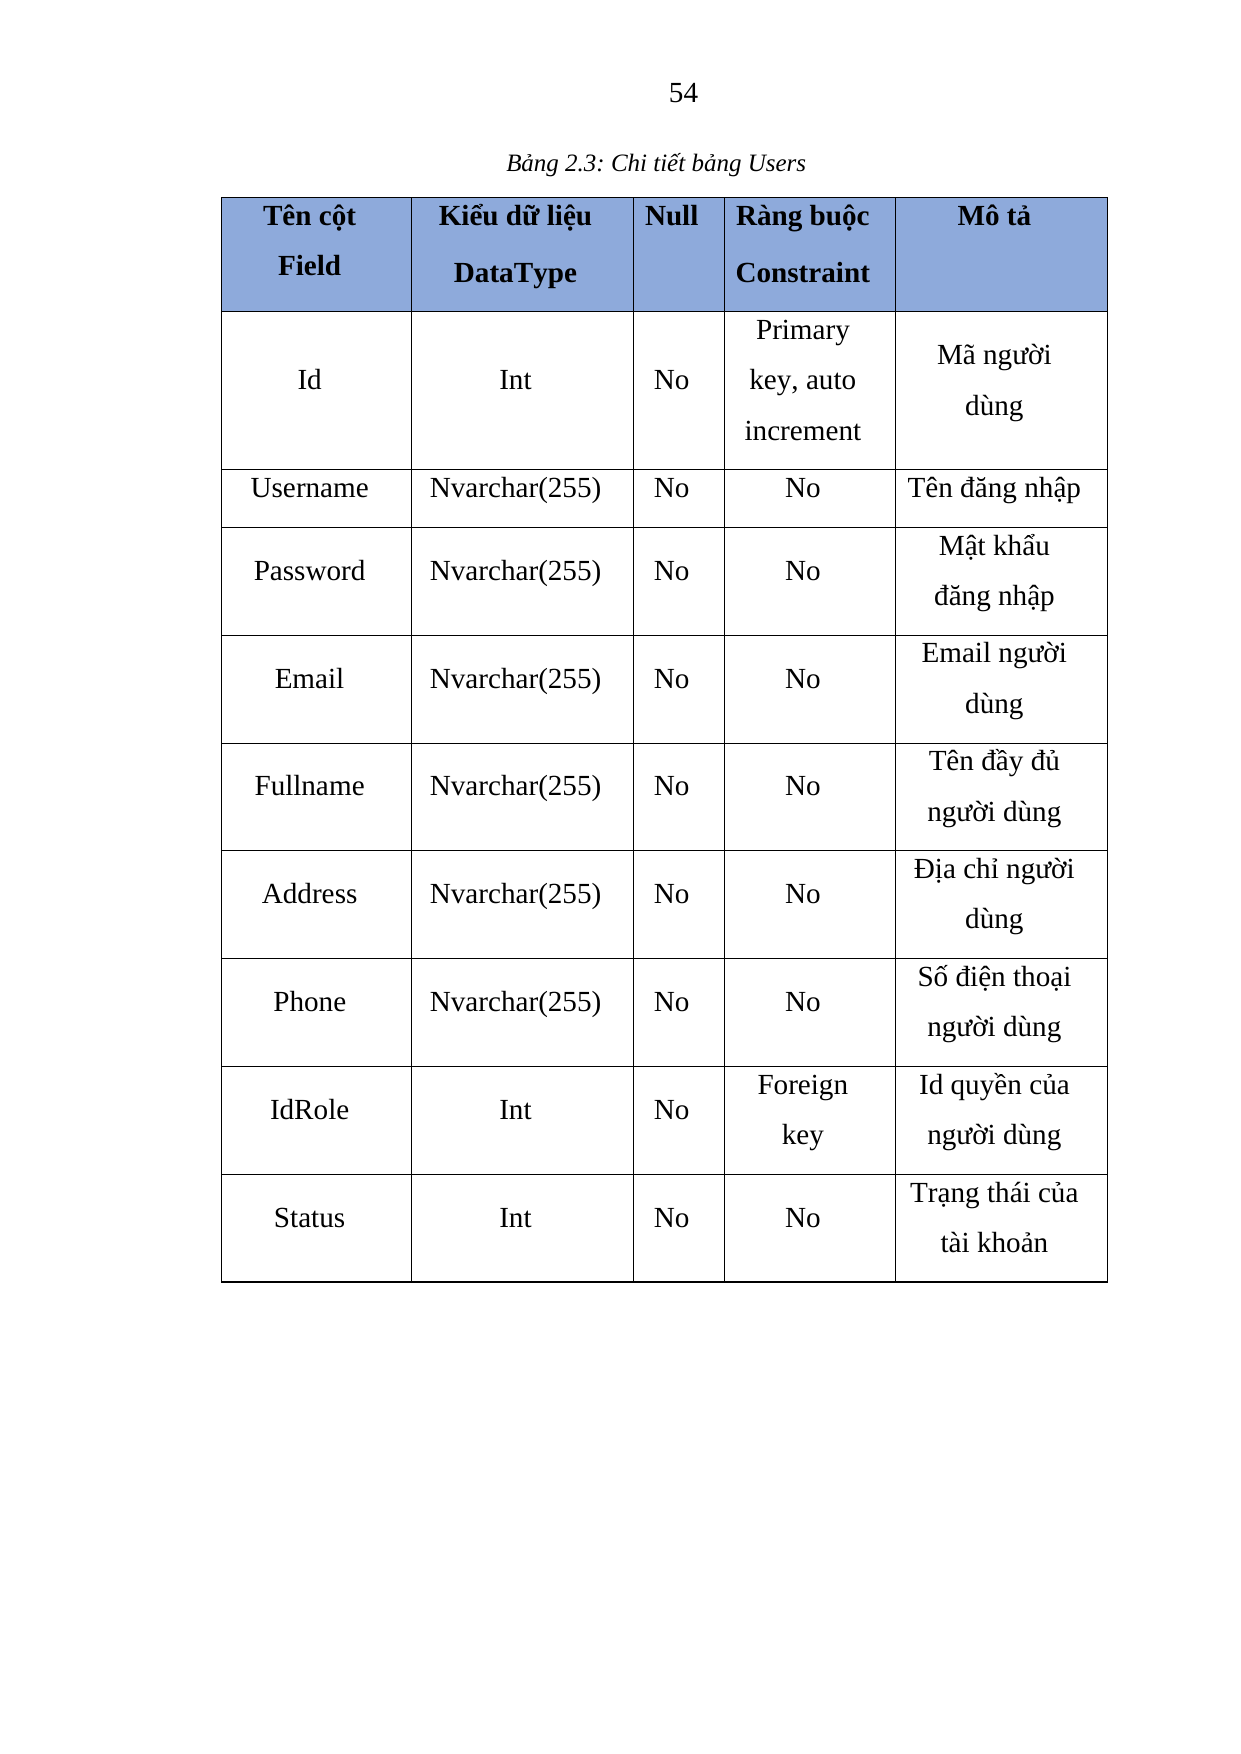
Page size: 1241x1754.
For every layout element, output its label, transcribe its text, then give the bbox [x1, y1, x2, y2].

table_cell Nvarchar(255) [412, 470, 633, 527]
table_cell No [634, 636, 724, 742]
table_cell Int [412, 1175, 633, 1281]
text Bảng 2.3: Chi tiết bảng Users [207, 148, 1107, 176]
table_cell Số điện thoại người dùng [896, 959, 1107, 1066]
table_cell No [634, 851, 724, 958]
table_cell Id [222, 312, 411, 469]
table_cell No [634, 1175, 724, 1281]
table_cell Tên đăng nhập [896, 470, 1107, 527]
table_cell No [725, 959, 895, 1066]
table_cell No [634, 470, 724, 527]
table_cell Mã người dùng [896, 312, 1107, 469]
table_cell No [634, 528, 724, 634]
table_cell Nvarchar(255) [412, 851, 633, 958]
table_cell Mật khẩu đăng nhập [896, 528, 1107, 634]
table_cell Int [412, 312, 633, 469]
table_cell No [634, 744, 724, 850]
table_cell Nvarchar(255) [412, 959, 633, 1066]
table_cell IdRole [222, 1067, 411, 1174]
table_cell Id quyền của người dùng [896, 1067, 1107, 1174]
table_cell No [725, 1175, 895, 1281]
table_cell No [725, 528, 895, 634]
table_cell No [634, 1067, 724, 1174]
table_cell Fullname [222, 744, 411, 850]
table_header Mô tả [896, 198, 1107, 311]
table_header Null [634, 198, 724, 311]
table_cell Địa chỉ người dùng [896, 851, 1107, 958]
table_cell No [725, 851, 895, 958]
table_cell Tên đầy đủ người dùng [896, 744, 1107, 850]
table_header Ràng buộc Constraint [725, 198, 895, 311]
table_cell No [634, 959, 724, 1066]
table_cell Password [222, 528, 411, 634]
table_cell Int [412, 1067, 633, 1174]
table_cell Foreign key [725, 1067, 895, 1174]
table_cell Primary key, auto increment [725, 312, 895, 469]
table_cell Nvarchar(255) [412, 636, 633, 742]
table_cell Email người dùng [896, 636, 1107, 742]
table_cell Username [222, 470, 411, 527]
table_cell Trạng thái của tài khoản [896, 1175, 1107, 1281]
table_cell Nvarchar(255) [412, 528, 633, 634]
table_cell No [725, 636, 895, 742]
table_cell Email [222, 636, 411, 742]
table_cell Phone [222, 959, 411, 1066]
table_header Kiểu dữ liệu DataType [412, 198, 633, 311]
table_cell Status [222, 1175, 411, 1281]
table_cell No [725, 744, 895, 850]
table_cell Nvarchar(255) [412, 744, 633, 850]
table_cell No [634, 312, 724, 469]
table_header Tên cột Field [222, 198, 411, 311]
table_cell No [725, 470, 895, 527]
table_cell Address [222, 851, 411, 958]
